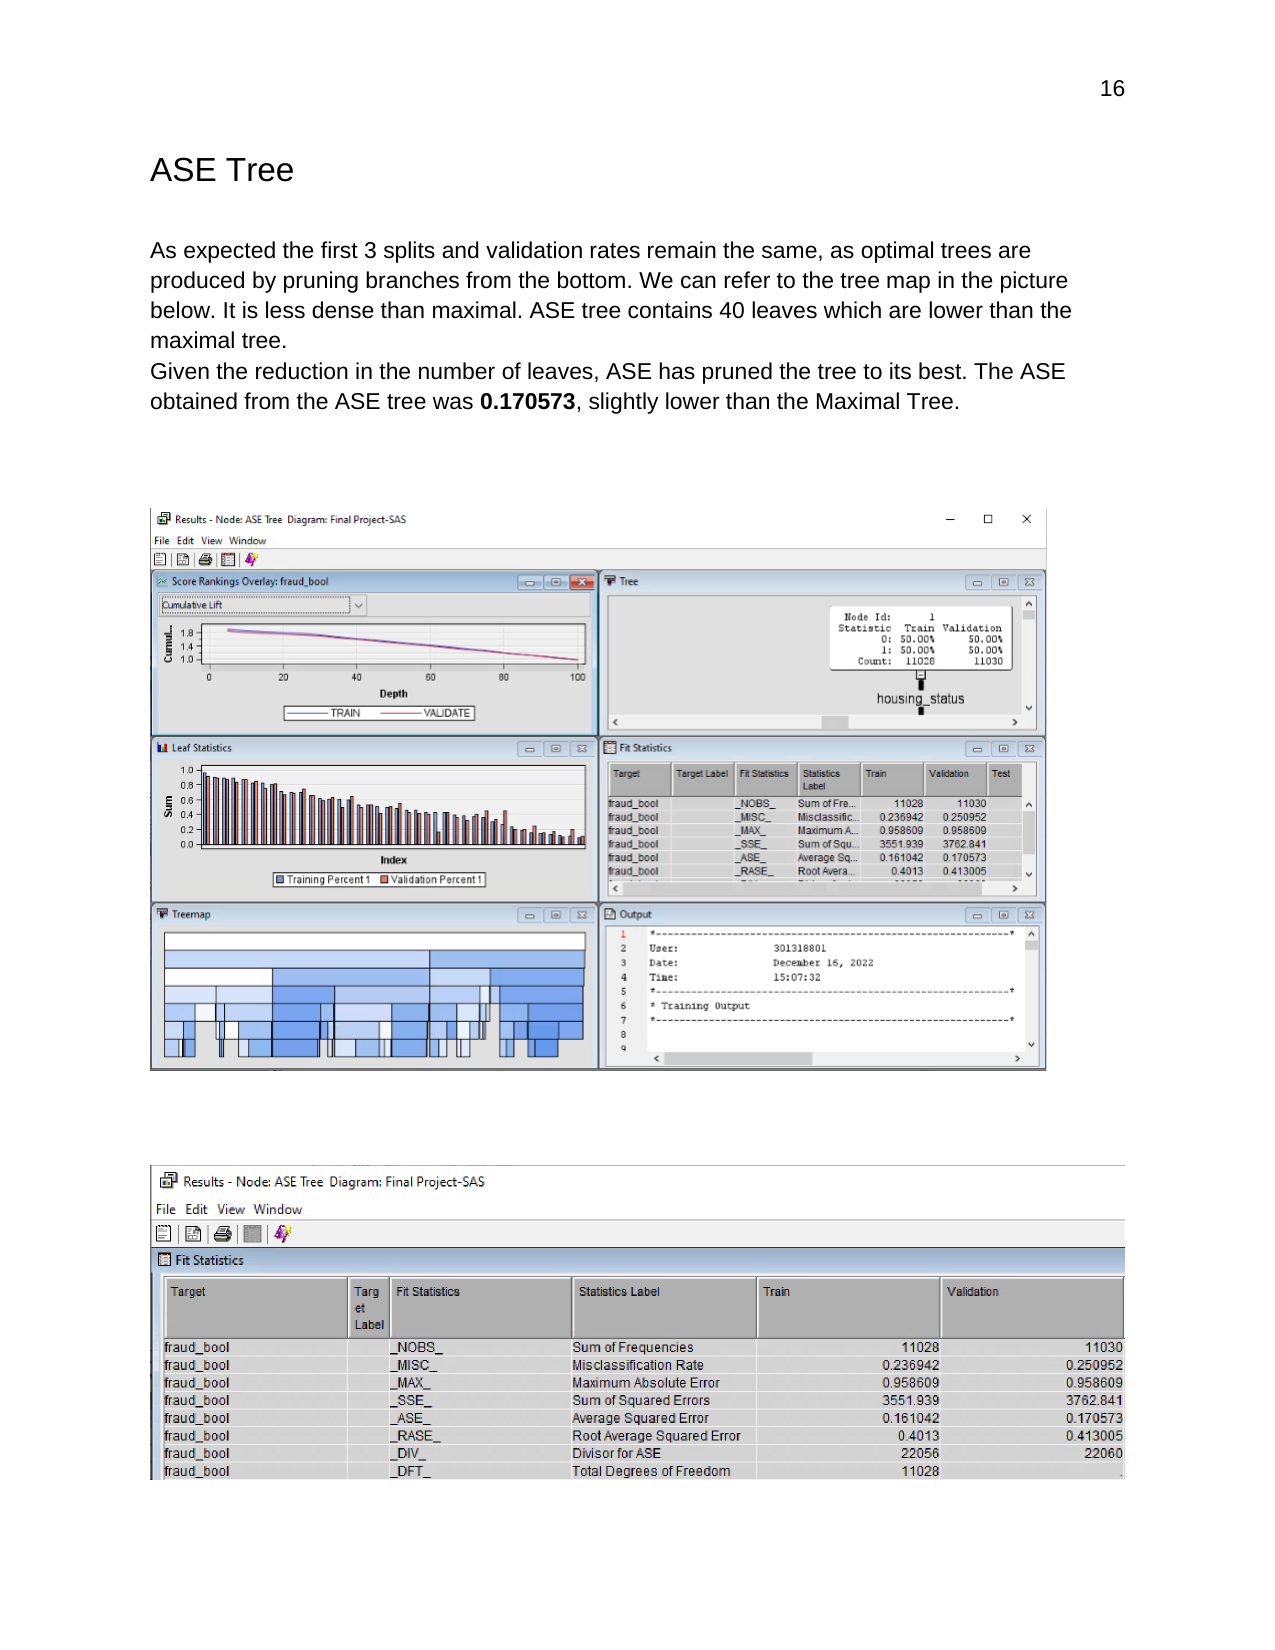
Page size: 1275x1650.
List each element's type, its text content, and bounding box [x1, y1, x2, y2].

picture [150, 508, 1047, 1071]
text Given the reduction in the number of leaves, ASE has pruned the tree to its best. The ASE obtained from the ASE tree was 0.170573, slightly lower than the Maximal Tree. [150, 358, 1125, 414]
picture [150, 1165, 1125, 1480]
text As expected the first 3 splits and validation rates remain the same, as optimal trees are produced by pruning branches from the bottom. We can refer to the tree map in the picture below. It is less dense than maximal. ASE tree contains 40 leaves which are lower than the maximal tree. [150, 237, 1125, 354]
subtitle ASE Tree [150, 150, 1125, 188]
